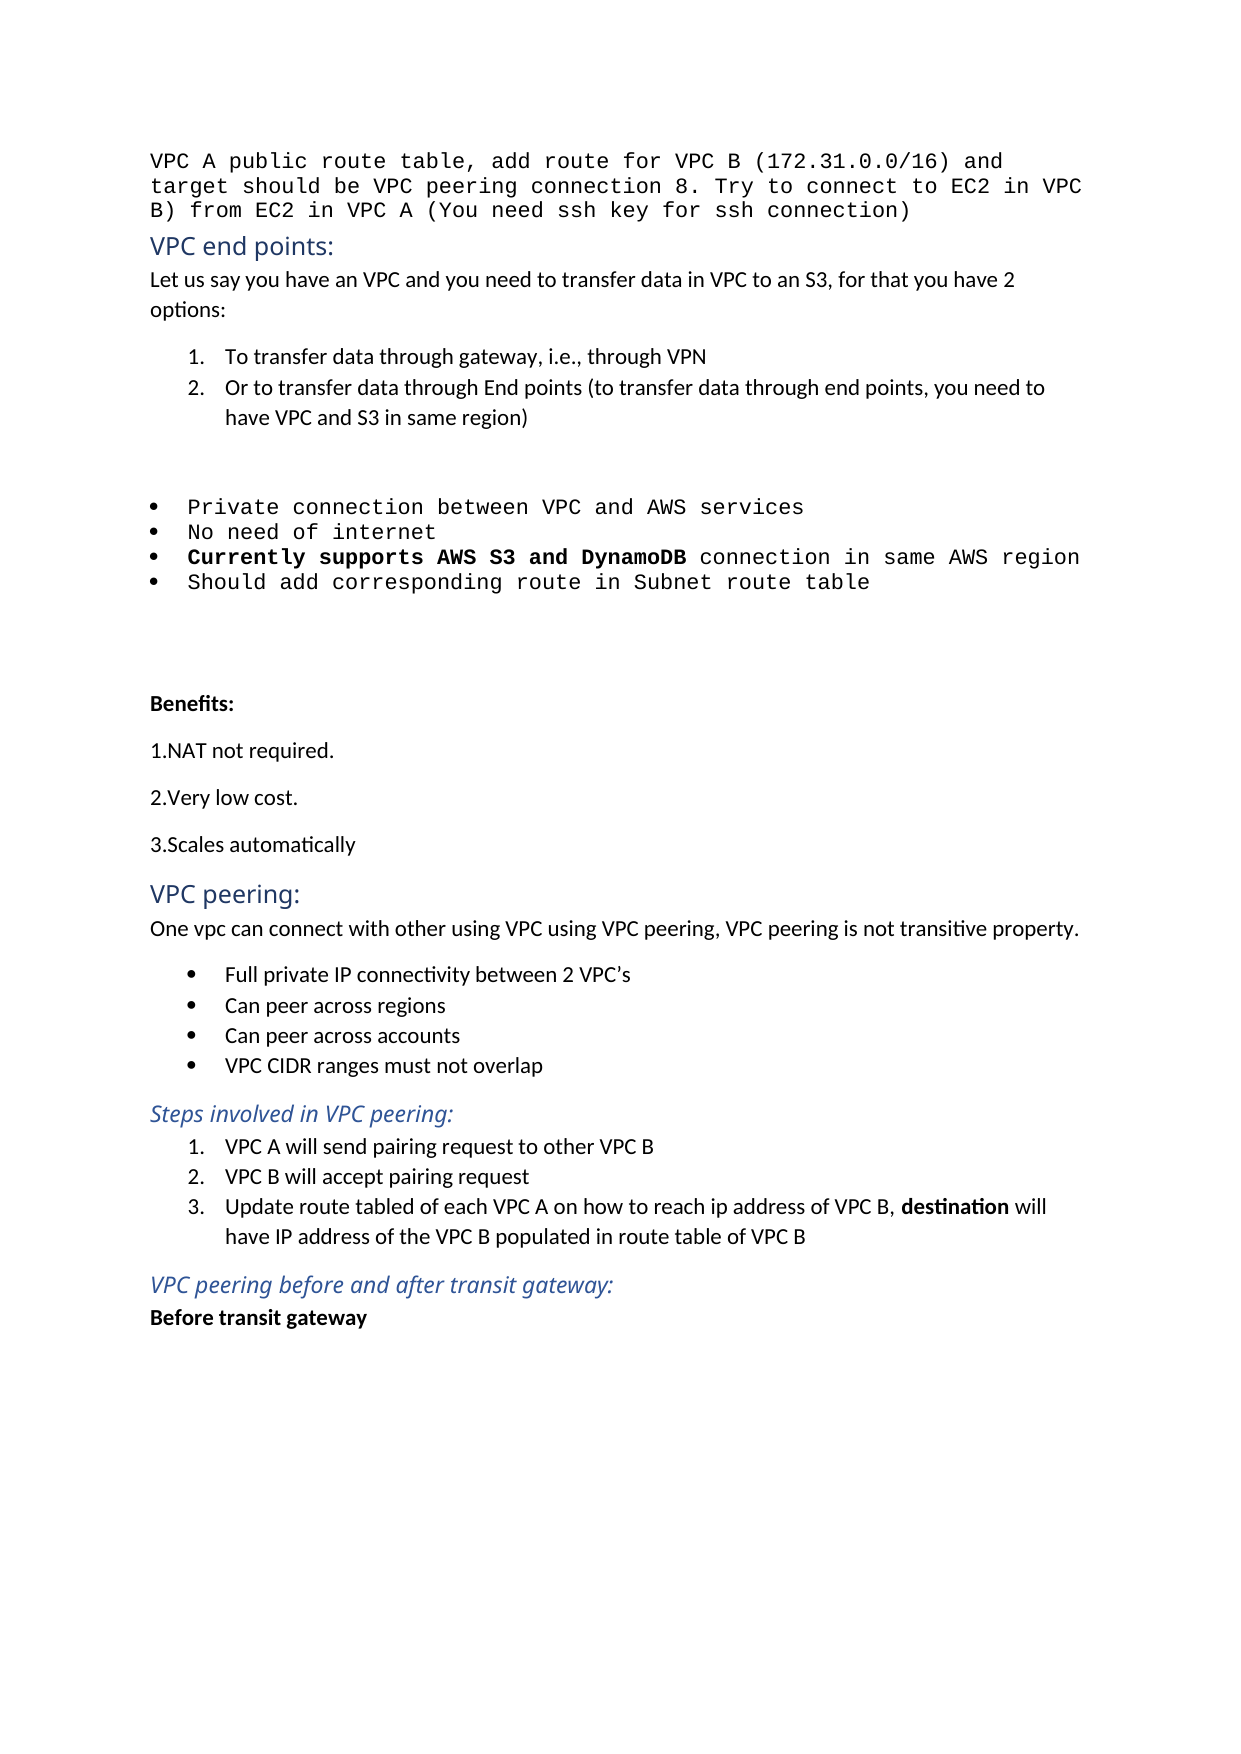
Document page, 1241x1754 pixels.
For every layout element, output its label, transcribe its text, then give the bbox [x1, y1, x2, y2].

text Benefits: [150, 689, 1090, 717]
list VPC CIDR ranges must not overlap [187, 1051, 1090, 1079]
text 3.Scales automatically [150, 830, 1090, 858]
list Can peer across accounts [187, 1021, 1090, 1049]
text 2.Very low cost. [150, 783, 1090, 811]
list Full private IP connectivity between 2 VPC’s [187, 961, 1090, 989]
list To transfer data through gateway, i.e., through VPN [187, 342, 1090, 370]
list Update route tabled of each VPC A on how to reach ip address of VPC B, destination will have IP address of the VPC B populated in route table of VPC B [187, 1192, 1090, 1251]
text Let us say you have an VPC and you need to transfer data in VPC to an S3, for that you have 2 options: [150, 265, 1090, 323]
text One vpc can connect with other using VPC using VPC peering, VPC peering is not transitive property. [150, 914, 1090, 942]
subtitle VPC peering: [150, 877, 1090, 911]
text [150, 150, 1090, 224]
subtitle VPC end points: [150, 228, 1090, 263]
text Before transit gateway [150, 1303, 1090, 1331]
subtitle VPC peering before and after transit gateway: [150, 1269, 1090, 1301]
list Currently supports AWS S3 and DynamoDB connection in same AWS region [150, 546, 1090, 571]
subtitle Steps involved in VPC peering: [150, 1098, 1090, 1129]
list Or to transfer data through End points (to transfer data through end points, you need to have VPC and S3 in same region) [187, 373, 1090, 431]
list No need of internet [150, 521, 1090, 546]
text 1.NAT not required. [150, 736, 1090, 764]
list Private connection between VPC and AWS services [150, 497, 1090, 521]
list VPC B will accept pairing request [187, 1162, 1090, 1190]
list VPC A will send pairing request to other VPC B [187, 1132, 1090, 1160]
list Should add corresponding route in Subnet route table [150, 571, 1090, 596]
list Can peer across regions [187, 991, 1090, 1019]
